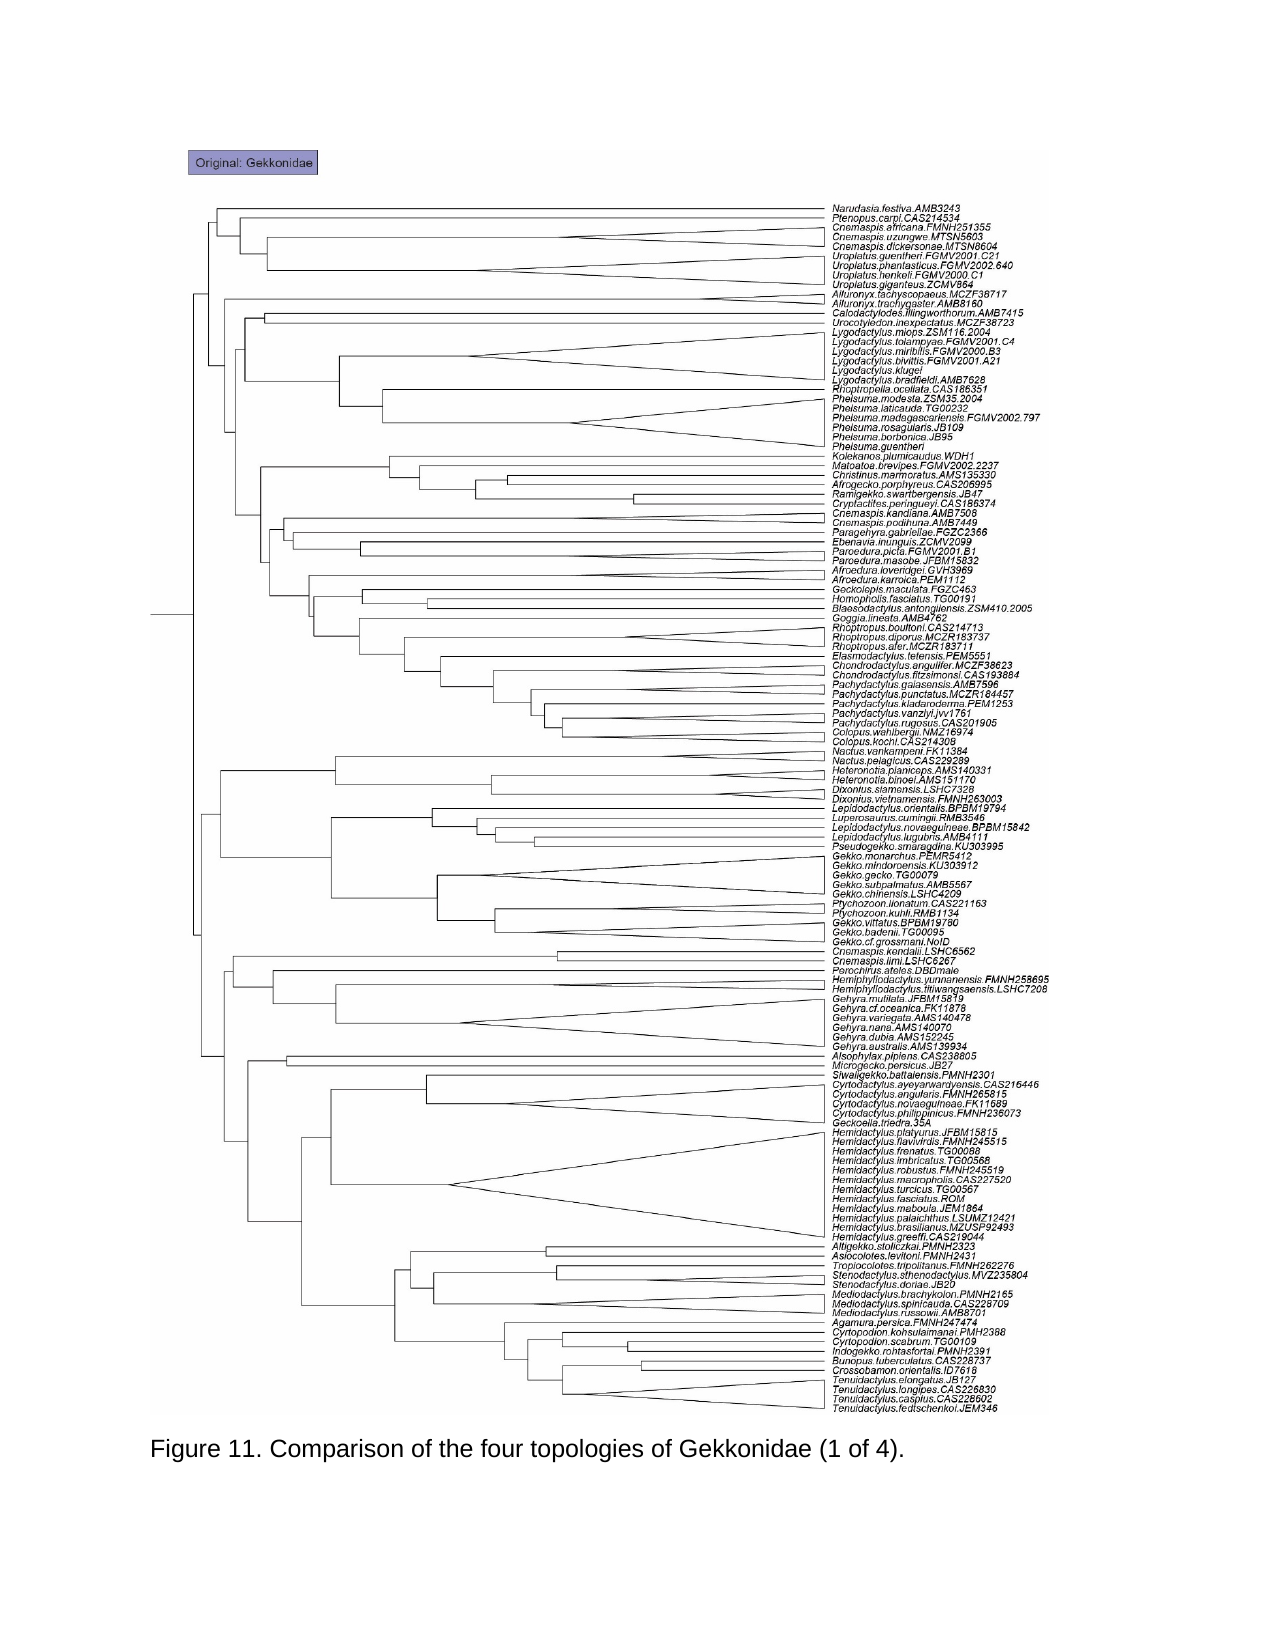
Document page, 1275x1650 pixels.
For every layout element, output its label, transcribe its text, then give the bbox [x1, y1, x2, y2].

text Figure 11. Comparison of the four topologies of Gekkonidae (1 of 4). [150, 1433, 1125, 1462]
picture [150, 150, 1049, 1415]
